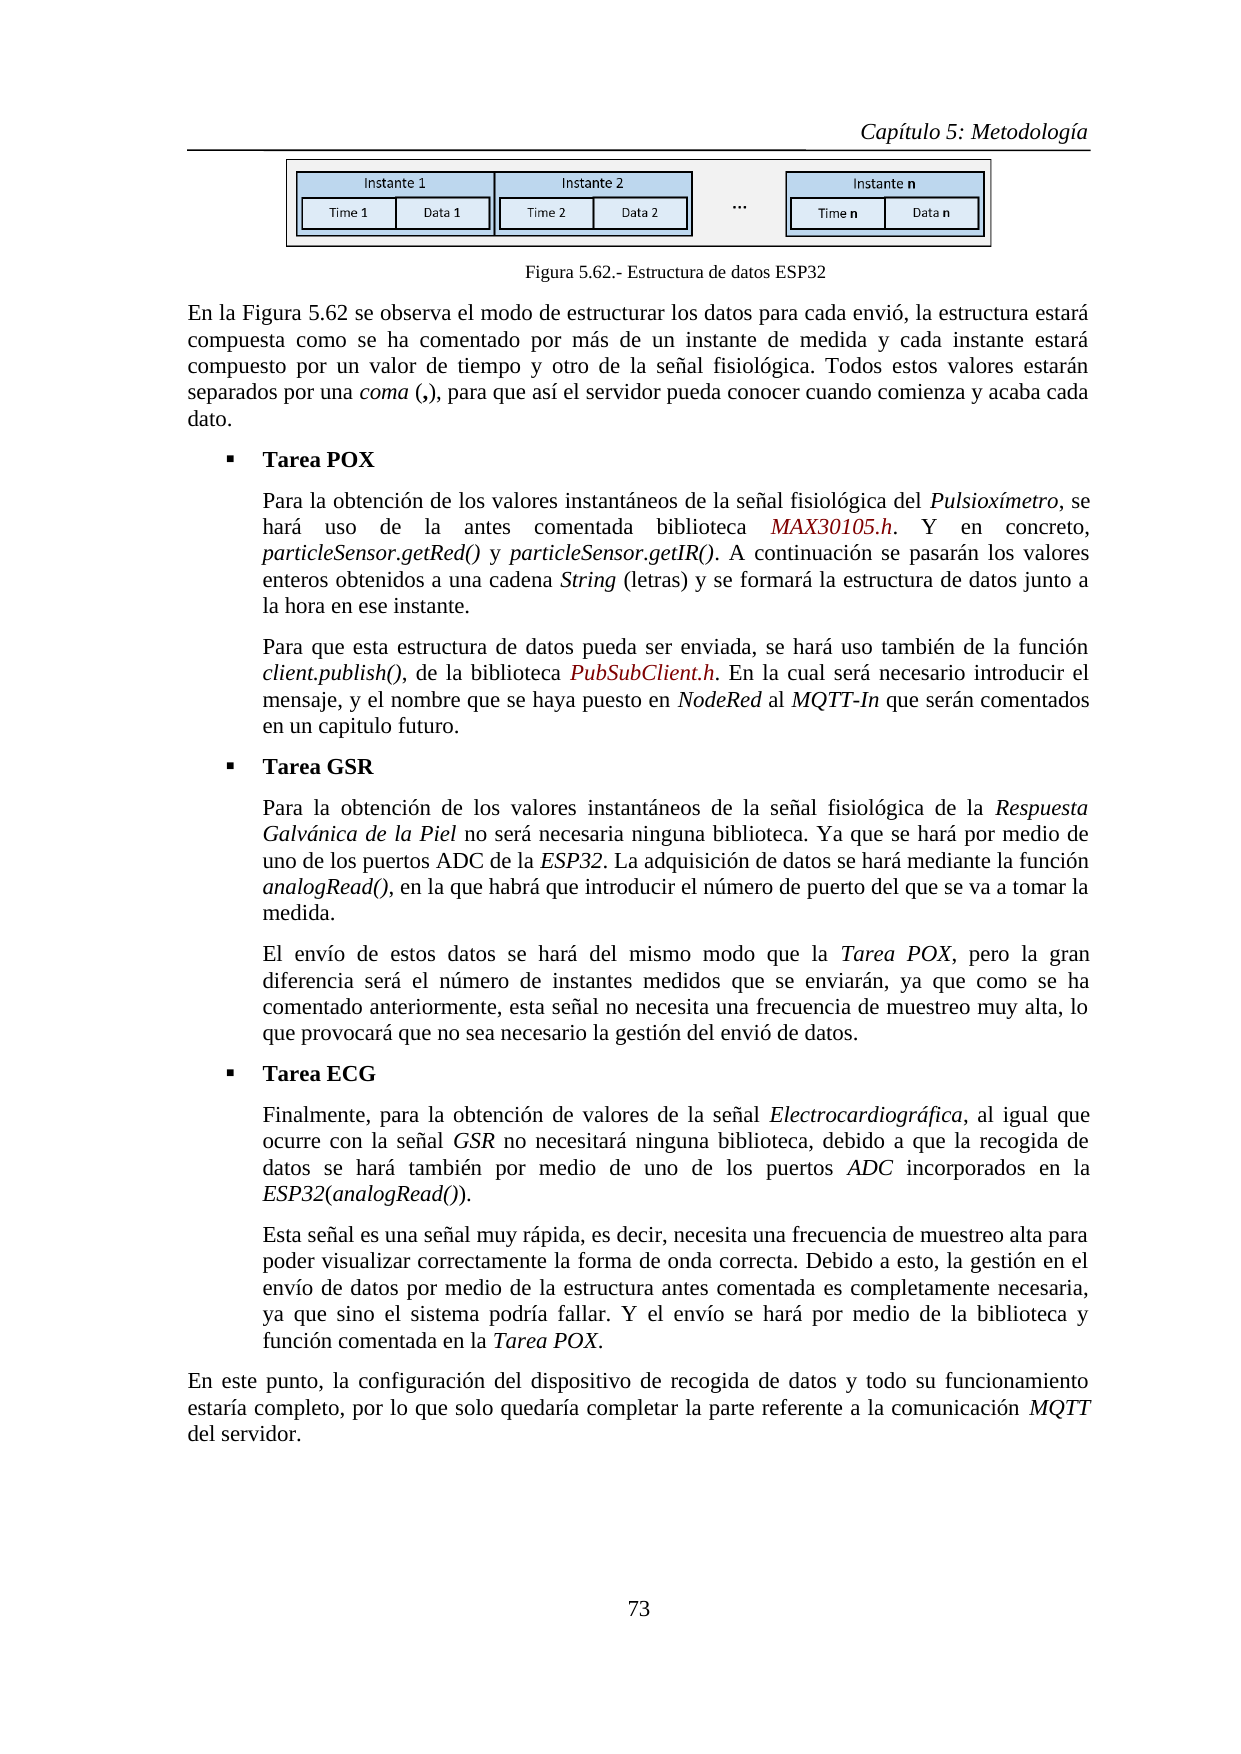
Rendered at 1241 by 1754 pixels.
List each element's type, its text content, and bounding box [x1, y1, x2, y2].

text Para la obtención de los valores instantáneos de la señal fisiológica del Pulsioxímetro, se hará uso de la antes comentada biblioteca MAX30105.h. Y en concreto, particleSensor.getRed() y particleSensor.getIR(). A continuación se pasarán los valores enteros obtenidos a una cadena String (letras) y se formará la estructura de datos junto a la hora en ese instante. [262, 487, 1090, 618]
text En este punto, la configuración del dispositivo de recogida de datos y todo su funcionamiento estaría completo, por lo que solo quedaría completar la parte referente a la comunicación MQTT del servidor. [187, 1368, 1090, 1447]
picture [286, 159, 992, 247]
text El envío de estos datos se hará del mismo modo que la Tarea POX, pero la gran diferencia será el número de instantes medidos que se enviarán, ya que como se ha comentado anteriormente, esta señal no necesita una frecuencia de muestreo muy alta, lo que provocará que no sea necesario la gestión del envió de datos. [262, 940, 1090, 1046]
text Para que esta estructura de datos pueda ser enviada, se hará uso también de la función client.publish(), de la biblioteca PubSubClient.h. En la cual será necesario introducir el mensaje, y el nombre que se haya puesto en NodeRed al MQTT-In que serán comentados en un capitulo futuro. [262, 633, 1090, 738]
text Esta señal es una señal muy rápida, es decir, necesita una frecuencia de muestreo alta para poder visualizar correctamente la forma de onda correcta. Debido a esto, la gestión en el envío de datos por medio de la estructura antes comentada es completamente necesaria, ya que sino el sistema podría fallar. Y el envío se hará por medio de la biblioteca y función comentada en la Tarea POX. [262, 1221, 1090, 1353]
list Tarea POX [225, 446, 1090, 472]
text Para la obtención de los valores instantáneos de la señal fisiológica de la Respuesta Galvánica de la Piel no será necesaria ninguna biblioteca. Ya que se hará por medio de uno de los puertos ADC de la ESP32. La adquisición de datos se hará mediante la función analogRead(), en la que habrá que introducir el número de puerto del que se va a tomar la medida. [262, 794, 1090, 926]
list Tarea GSR [225, 753, 1090, 779]
list Tarea ECG [225, 1060, 1090, 1087]
text Finalmente, para la obtención de valores de la señal Electrocardiográfica, al igual que ocurre con la señal GSR no necesitará ninguna biblioteca, debido a que la recogida de datos se hará también por medio de uno de los puertos ADC incorporados en la ESP32(analogRead()). [262, 1101, 1090, 1207]
